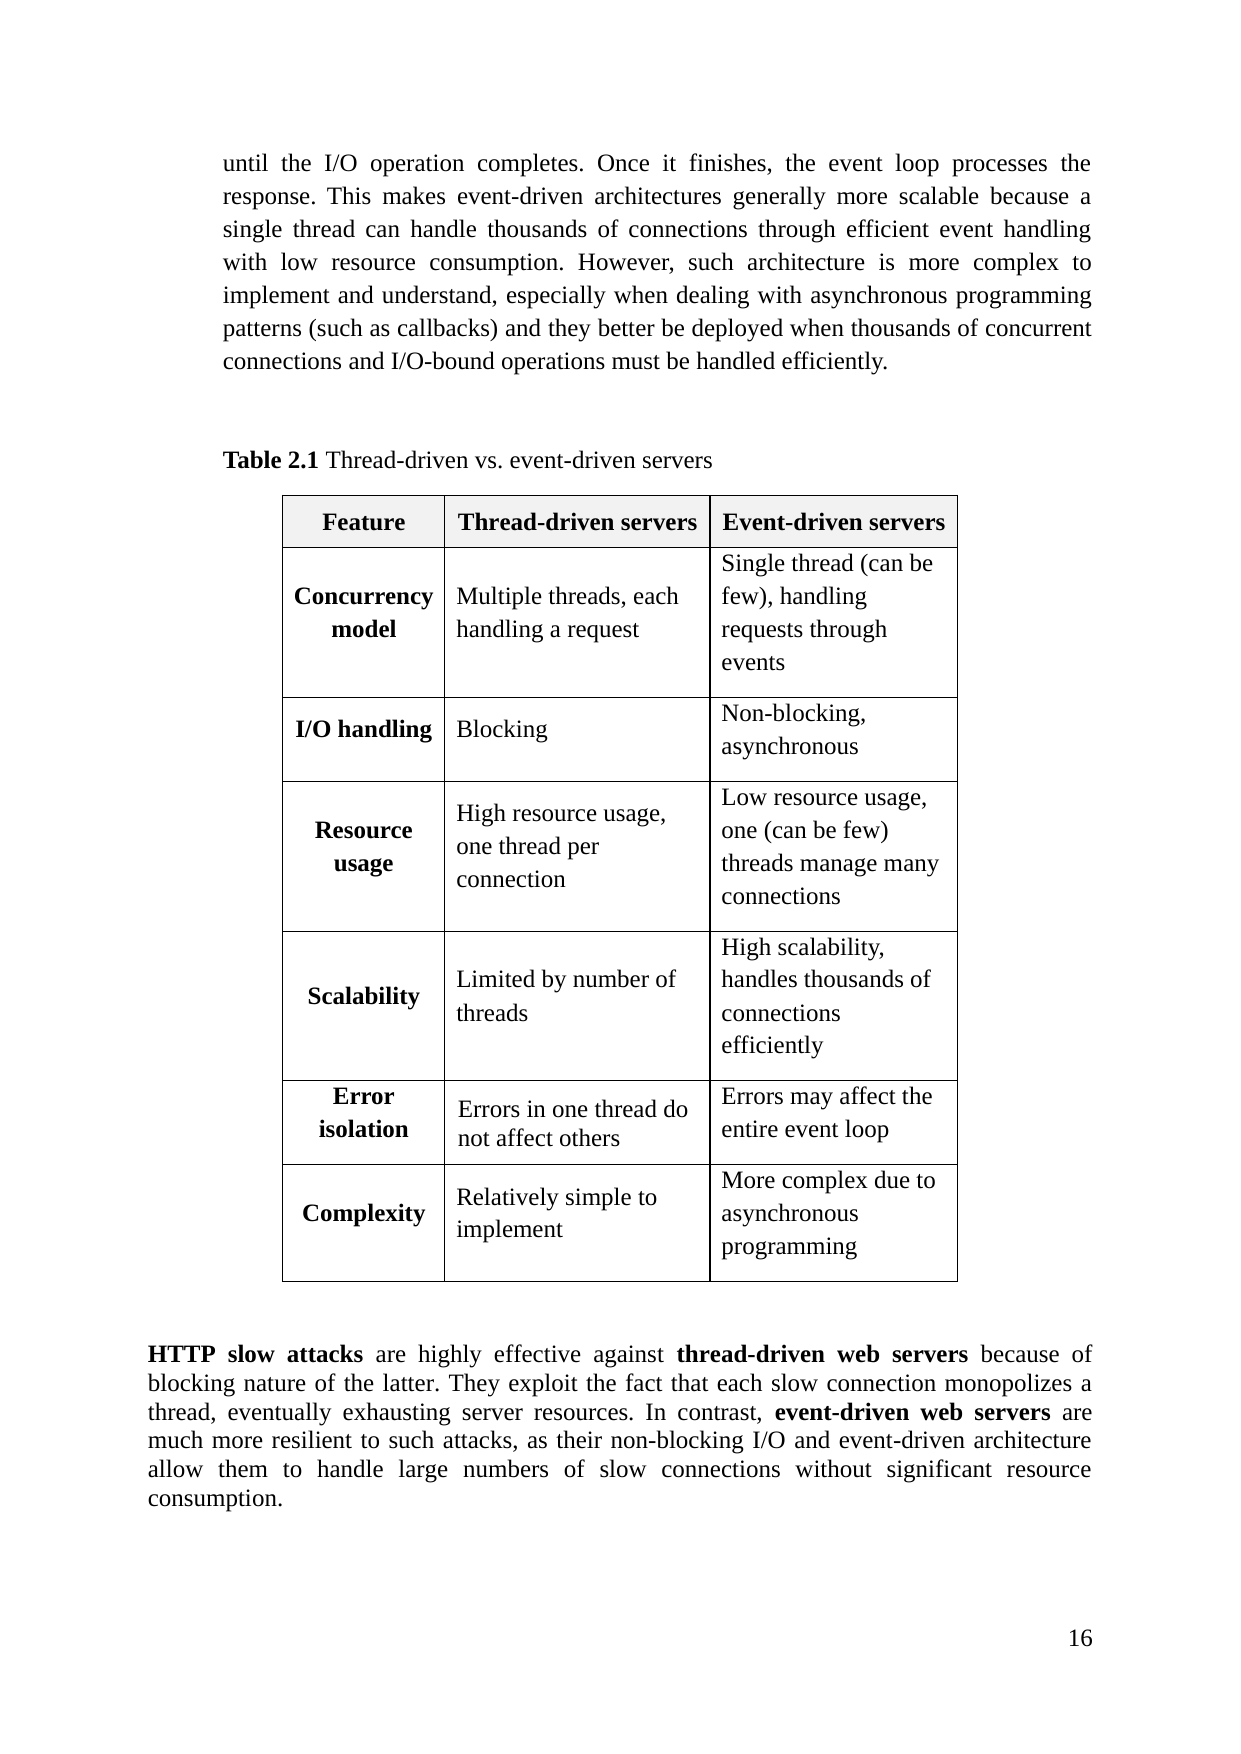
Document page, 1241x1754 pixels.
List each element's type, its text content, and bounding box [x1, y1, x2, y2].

table_cell High resource usage, one thread per connection [445, 782, 709, 931]
table_cell Multiple threads, each handling a request [445, 548, 709, 697]
table_cell High scalability, handles thousands of connections efficiently [711, 932, 957, 1080]
list Table 2.1 Thread-driven vs. event-driven servers [223, 445, 1092, 474]
table_cell Errors may affect the entire event loop [711, 1081, 957, 1164]
table_header Thread-driven servers [445, 496, 709, 547]
table_cell Error isolation [283, 1081, 444, 1164]
table_cell Single thread (can be few), handling requests through events [711, 548, 957, 697]
table_cell Resource usage [283, 782, 444, 931]
table_cell Scalability [283, 932, 444, 1080]
table_header Feature [283, 496, 444, 547]
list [185, 148, 1092, 374]
table_cell Concurrency model [283, 548, 444, 697]
table_cell Limited by number of threads [445, 932, 709, 1080]
table_header Event-driven servers [711, 496, 957, 547]
table_cell Complexity [283, 1165, 444, 1281]
table_cell Low resource usage, one (can be few) threads manage many connections [711, 782, 957, 931]
table_cell Relatively simple to implement [445, 1165, 709, 1281]
table_cell I/O handling [283, 698, 444, 781]
table_cell [445, 1081, 709, 1164]
table_cell Non-blocking, asynchronous [711, 698, 957, 781]
table_cell Blocking [445, 698, 709, 781]
text HTTP slow attacks are highly effective against thread-driven web servers because of blocking nature of the latter. They exploit the fact that each slow connection monopolizes a thread, eventually exhausting server resources. In contrast, event-driven web servers are much more resilient to such attacks, as their non-blocking I/O and event-driven architecture allow them to handle large numbers of slow connections without significant resource consumption. [148, 1339, 1092, 1512]
table_cell More complex due to asynchronous programming [711, 1165, 957, 1281]
